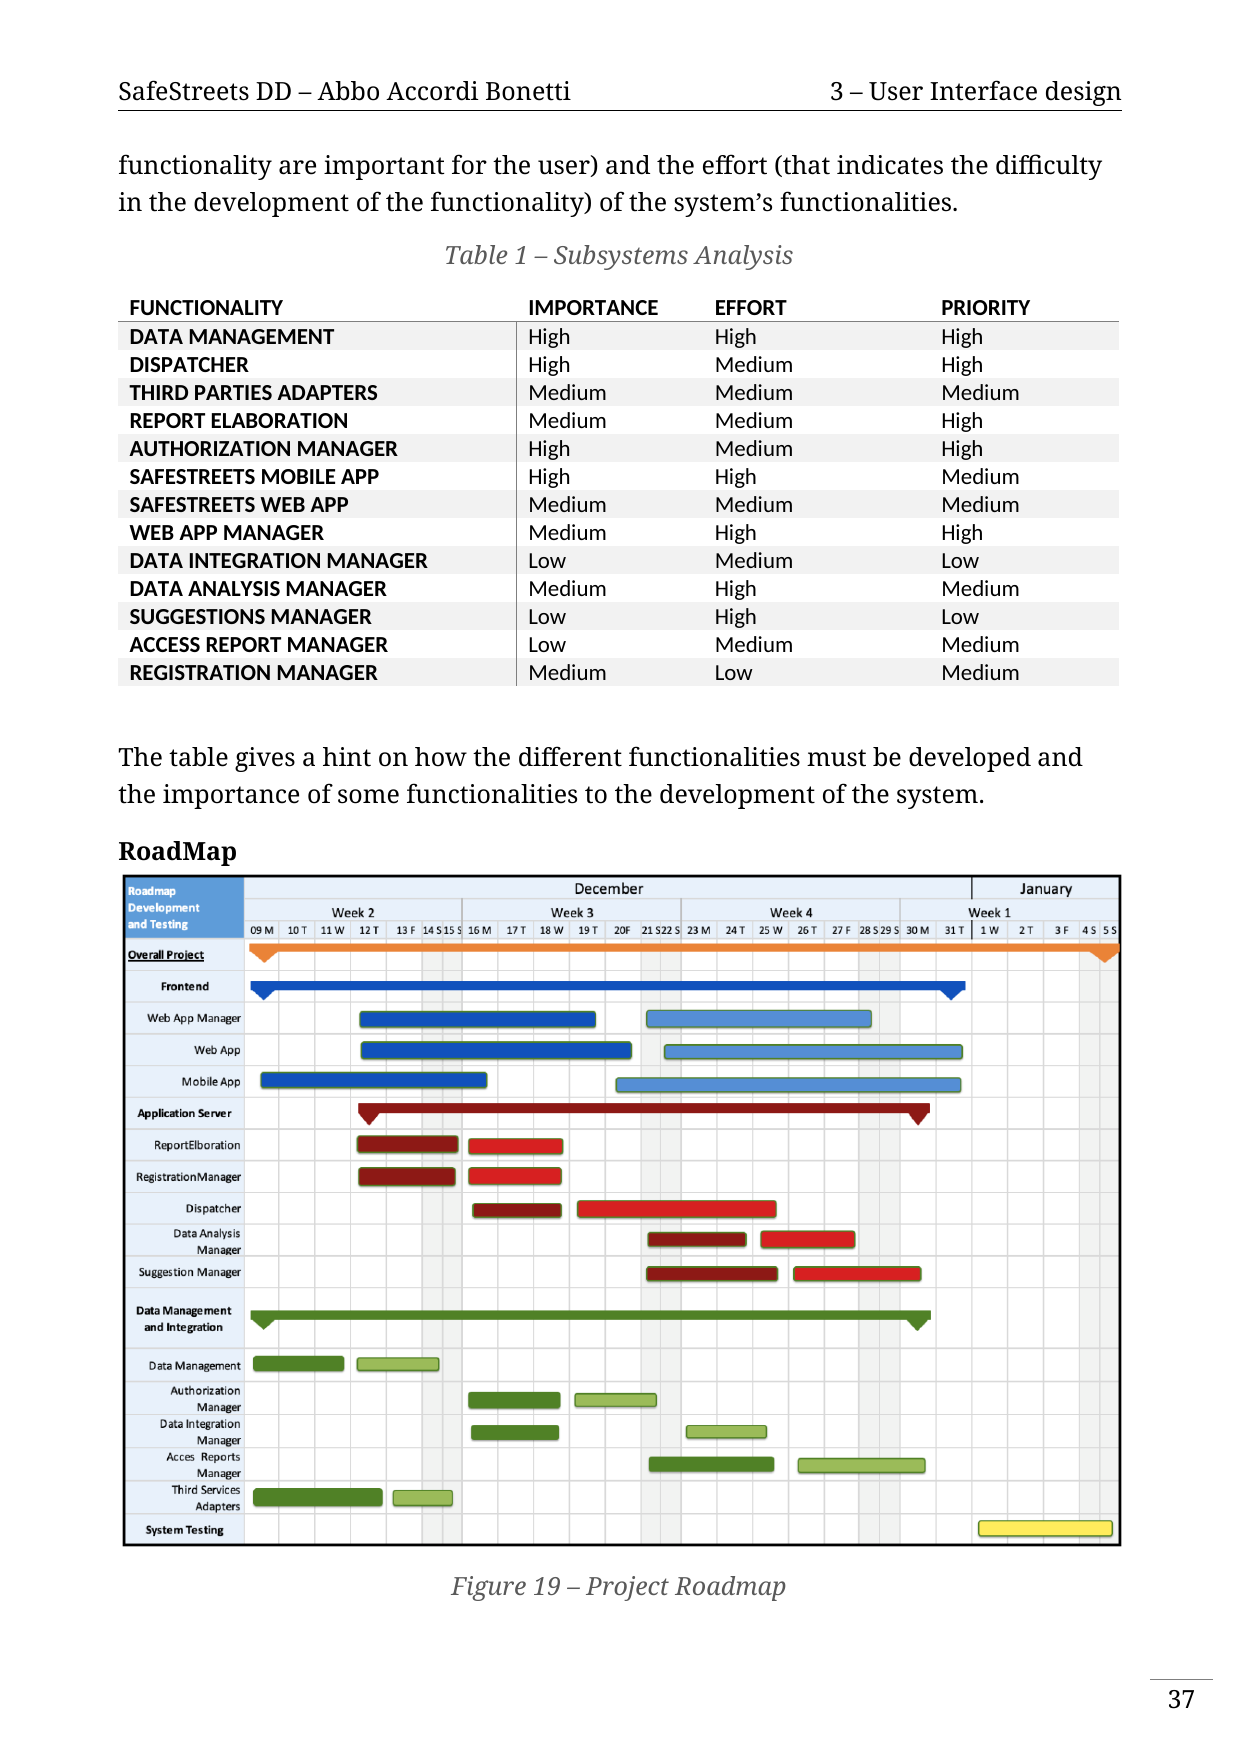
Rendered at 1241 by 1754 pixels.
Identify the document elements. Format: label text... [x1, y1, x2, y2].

table_cell Medium [703, 434, 930, 462]
table_cell Medium [930, 490, 1119, 518]
table_cell Medium [930, 574, 1119, 602]
table_cell Medium [703, 490, 930, 518]
table_header Effort [703, 293, 930, 321]
table_cell Data Integration Manager [118, 546, 516, 574]
table_cell High [930, 350, 1119, 378]
table_cell Low [930, 602, 1119, 630]
table_cell Low [517, 602, 703, 630]
table_cell High [517, 350, 703, 378]
table_cell Data Analysis Manager [118, 574, 516, 602]
table_cell High [930, 434, 1119, 462]
table_cell Medium [517, 574, 703, 602]
table_cell Dispatcher [118, 350, 516, 378]
table_cell Low [517, 546, 703, 574]
table_cell SafeStreets Mobile App [118, 462, 516, 490]
table_cell Registration Manager [118, 658, 516, 686]
table_cell Medium [517, 658, 703, 686]
table_cell High [703, 574, 930, 602]
table_cell Suggestions Manager [118, 602, 516, 630]
table_cell High [930, 406, 1119, 434]
text Figure 19 – Project Roadmap [118, 1569, 1122, 1603]
table_cell Report Elaboration [118, 406, 516, 434]
table_cell High [930, 322, 1119, 350]
table_header Importance [517, 293, 703, 321]
table_cell Medium [703, 630, 930, 658]
table_header Functionality [118, 293, 517, 321]
table_cell Web App Manager [118, 518, 516, 546]
picture [118, 870, 1125, 1550]
table_cell High [703, 462, 930, 490]
table_cell Medium [517, 518, 703, 546]
table_cell Low [930, 546, 1119, 574]
table_cell High [703, 518, 930, 546]
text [118, 148, 1122, 218]
table_cell Low [517, 630, 703, 658]
table_cell Medium [703, 406, 930, 434]
table_cell Data Management [118, 322, 516, 350]
table_cell SafeStreets Web App [118, 490, 516, 518]
table_cell Medium [930, 658, 1119, 686]
table_cell Medium [930, 630, 1119, 658]
table_cell Third Parties Adapters [118, 378, 516, 406]
table_cell High [703, 602, 930, 630]
table_cell Medium [703, 378, 930, 406]
table_cell High [517, 434, 703, 462]
table_cell High [517, 462, 703, 490]
table_cell Access Report Manager [118, 630, 516, 658]
table_cell Medium [703, 350, 930, 378]
table_cell Medium [517, 406, 703, 434]
table_cell Medium [930, 378, 1119, 406]
table_cell Authorization Manager [118, 434, 516, 462]
table_cell Medium [517, 490, 703, 518]
table_cell High [517, 322, 703, 350]
table_cell Low [703, 658, 930, 686]
table_cell Medium [930, 462, 1119, 490]
text Table 1 – Subsystems Analysis [118, 238, 1122, 272]
table_cell High [930, 518, 1119, 546]
text The table gives a hint on how the different functionalities must be developed and the importance of some functionalities to the development of the system. [118, 739, 1122, 810]
subtitle RoadMap [118, 834, 1122, 868]
table_cell Medium [703, 546, 930, 574]
table_cell Medium [517, 378, 703, 406]
table_cell High [703, 322, 930, 350]
table_header Priority [930, 293, 1119, 321]
